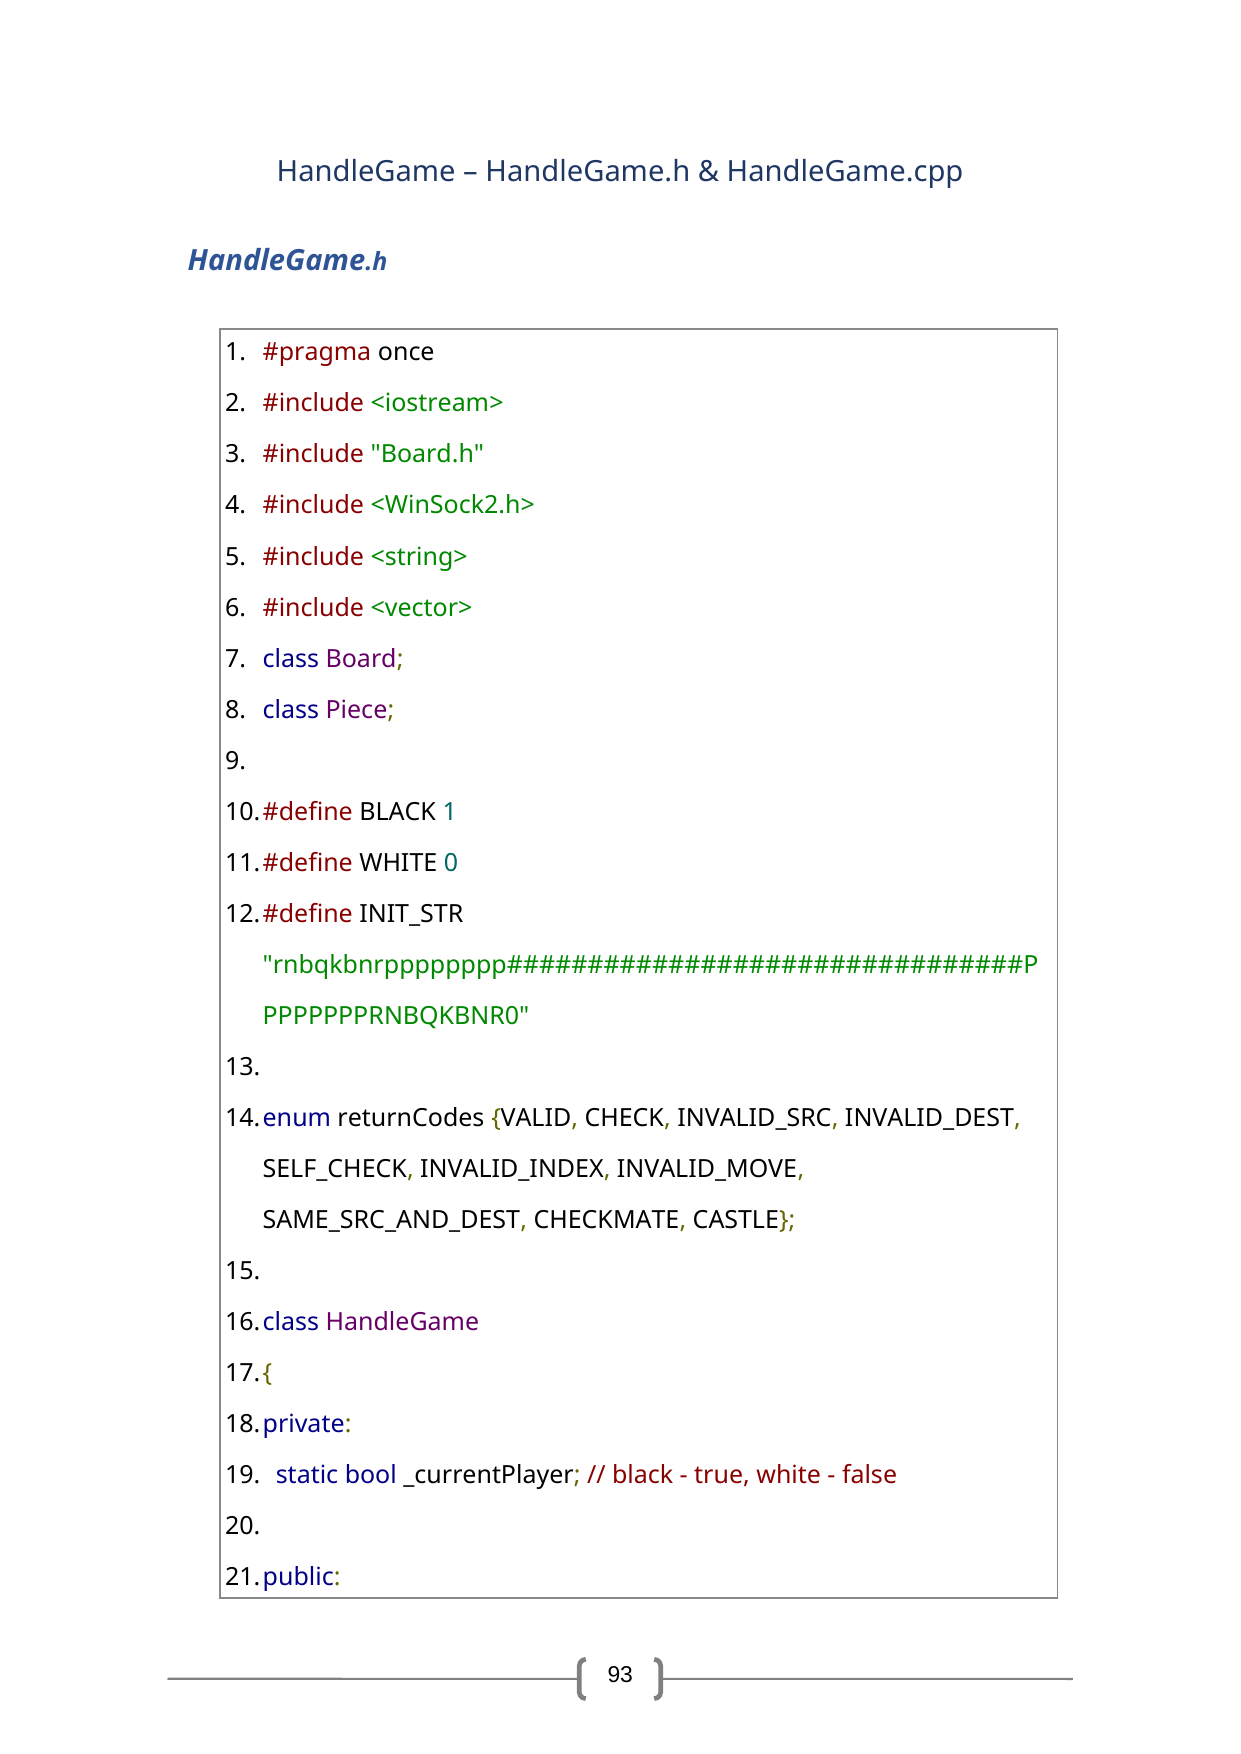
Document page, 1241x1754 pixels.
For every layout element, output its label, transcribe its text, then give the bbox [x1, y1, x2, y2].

subtitle HandleGame.h [187, 240, 1053, 279]
list class HandleGame [221, 1298, 1057, 1338]
list #define WHITE 0 [221, 839, 1057, 878]
list private: [221, 1400, 1057, 1440]
list #include <string> [221, 532, 1057, 572]
list #define INIT_STR "rnbqkbnrpppppppp################################PPPPPPPPRNBQKBNR0" [221, 890, 1057, 1032]
list #include <WinSock2.h> [221, 481, 1057, 521]
list static bool _currentPlayer; // black - true, white - false [221, 1451, 1057, 1491]
subtitle HandleGame – HandleGame.h & HandleGame.cpp [187, 150, 1053, 190]
list class Board; [221, 634, 1057, 674]
list #define BLACK 1 [221, 788, 1057, 827]
list enum returnCodes {VALID, CHECK, INVALID_SRC, INVALID_DEST, SELF_CHECK, INVALID_INDEX, INVALID_MOVE, SAME_SRC_AND_DEST, CHECKMATE, CASTLE}; [221, 1094, 1057, 1236]
list #include <iostream> [221, 379, 1057, 419]
list { [221, 1349, 1057, 1389]
list #include "Board.h" [221, 430, 1057, 470]
list #include <vector> [221, 583, 1057, 623]
list class Piece; [221, 686, 1057, 725]
list #pragma once [221, 330, 1057, 368]
list public: [221, 1553, 1057, 1597]
